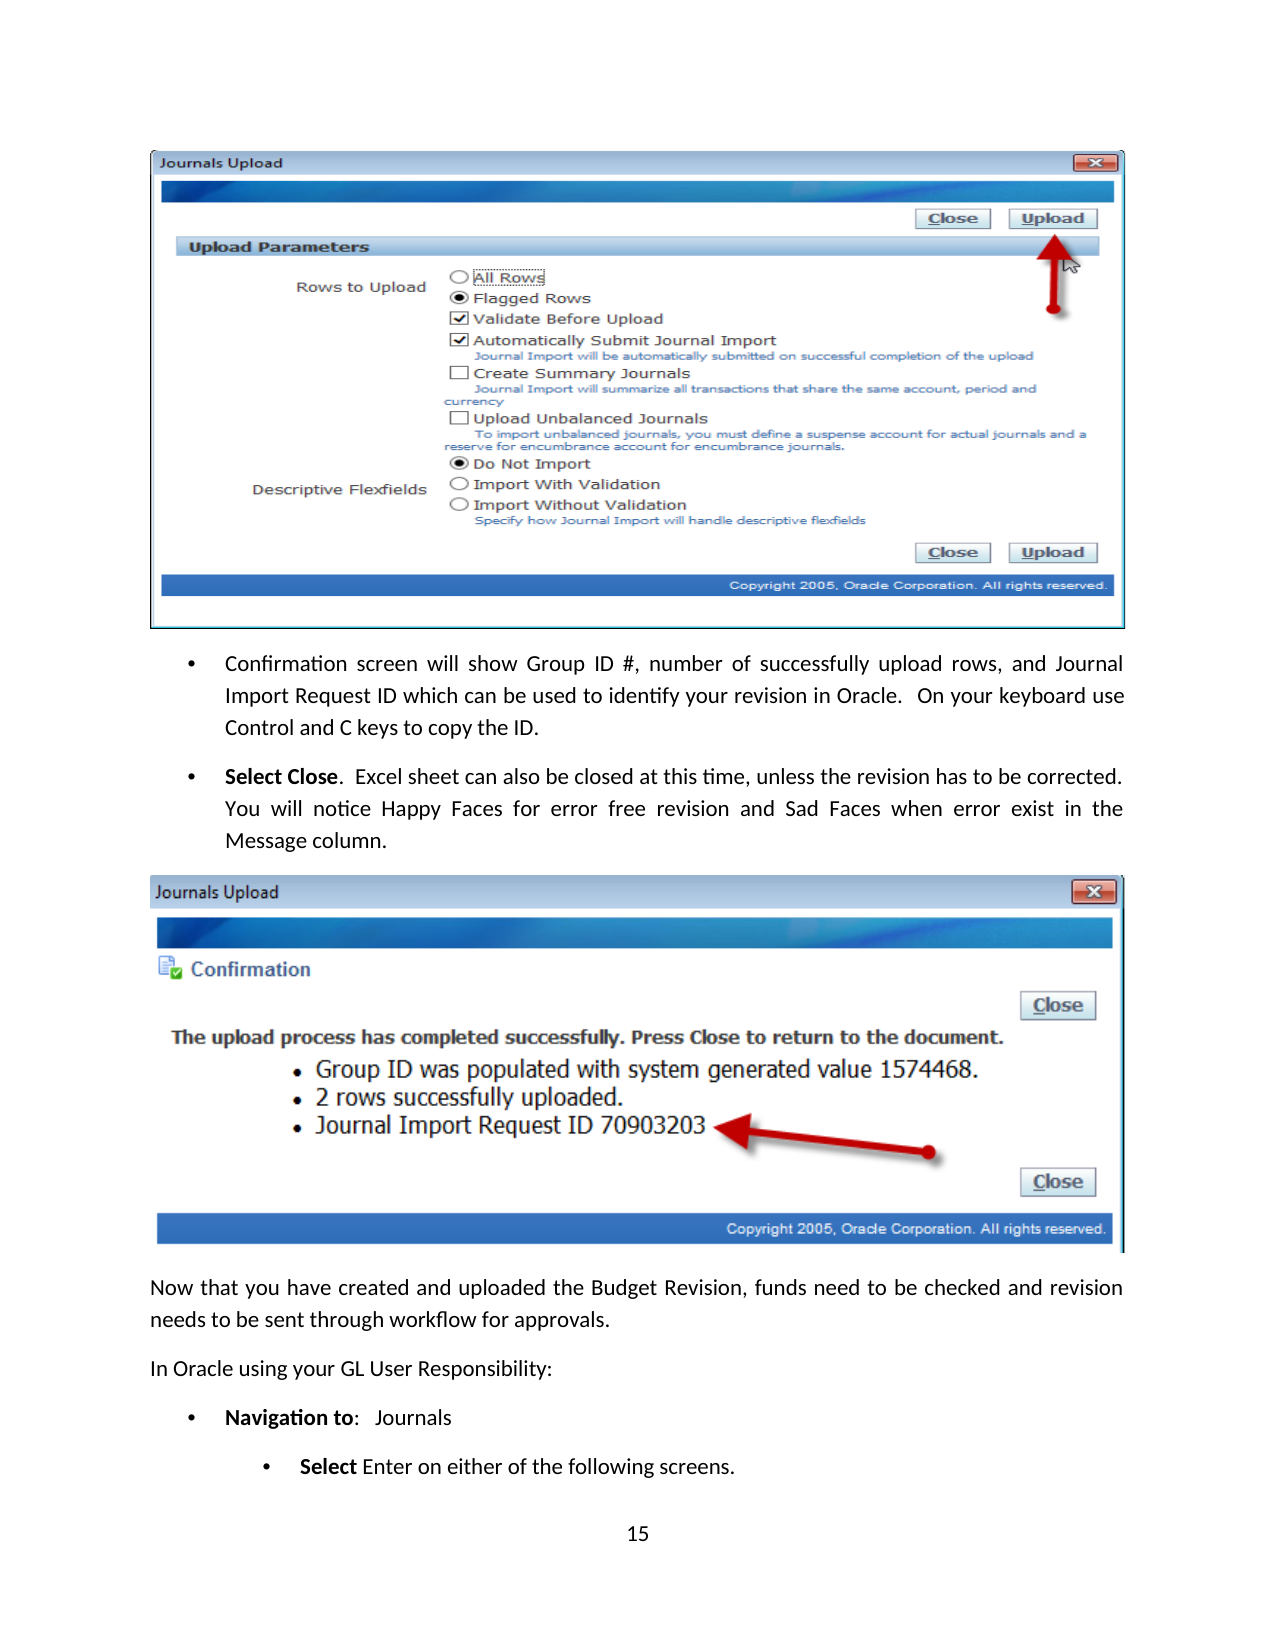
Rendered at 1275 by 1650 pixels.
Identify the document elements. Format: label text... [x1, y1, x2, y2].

list Confirmation screen will show Group ID #, number of successfully upload rows, and Journal Import Request ID which can be used to identify your revision in Oracle. On your keyboard use Control and C keys to copy the ID. [187, 649, 1125, 741]
picture [150, 875, 1125, 1253]
text In Oracle using your GL User Responsibility: [150, 1354, 1125, 1382]
text Now that you have created and uploaded the Budget Revision, funds need to be checked and revision needs to be sent through workflow for approvals. [150, 1273, 1125, 1333]
picture [150, 150, 1125, 629]
list Navigation to: Journals [187, 1403, 1125, 1431]
list Select Close. Excel sheet can also be closed at this time, unless the revision has to be corrected. You will notice Happy Faces for error free revision and Sad Faces when error exist in the Message column. [187, 762, 1125, 854]
list Select Enter on either of the following screens. [262, 1452, 1125, 1480]
